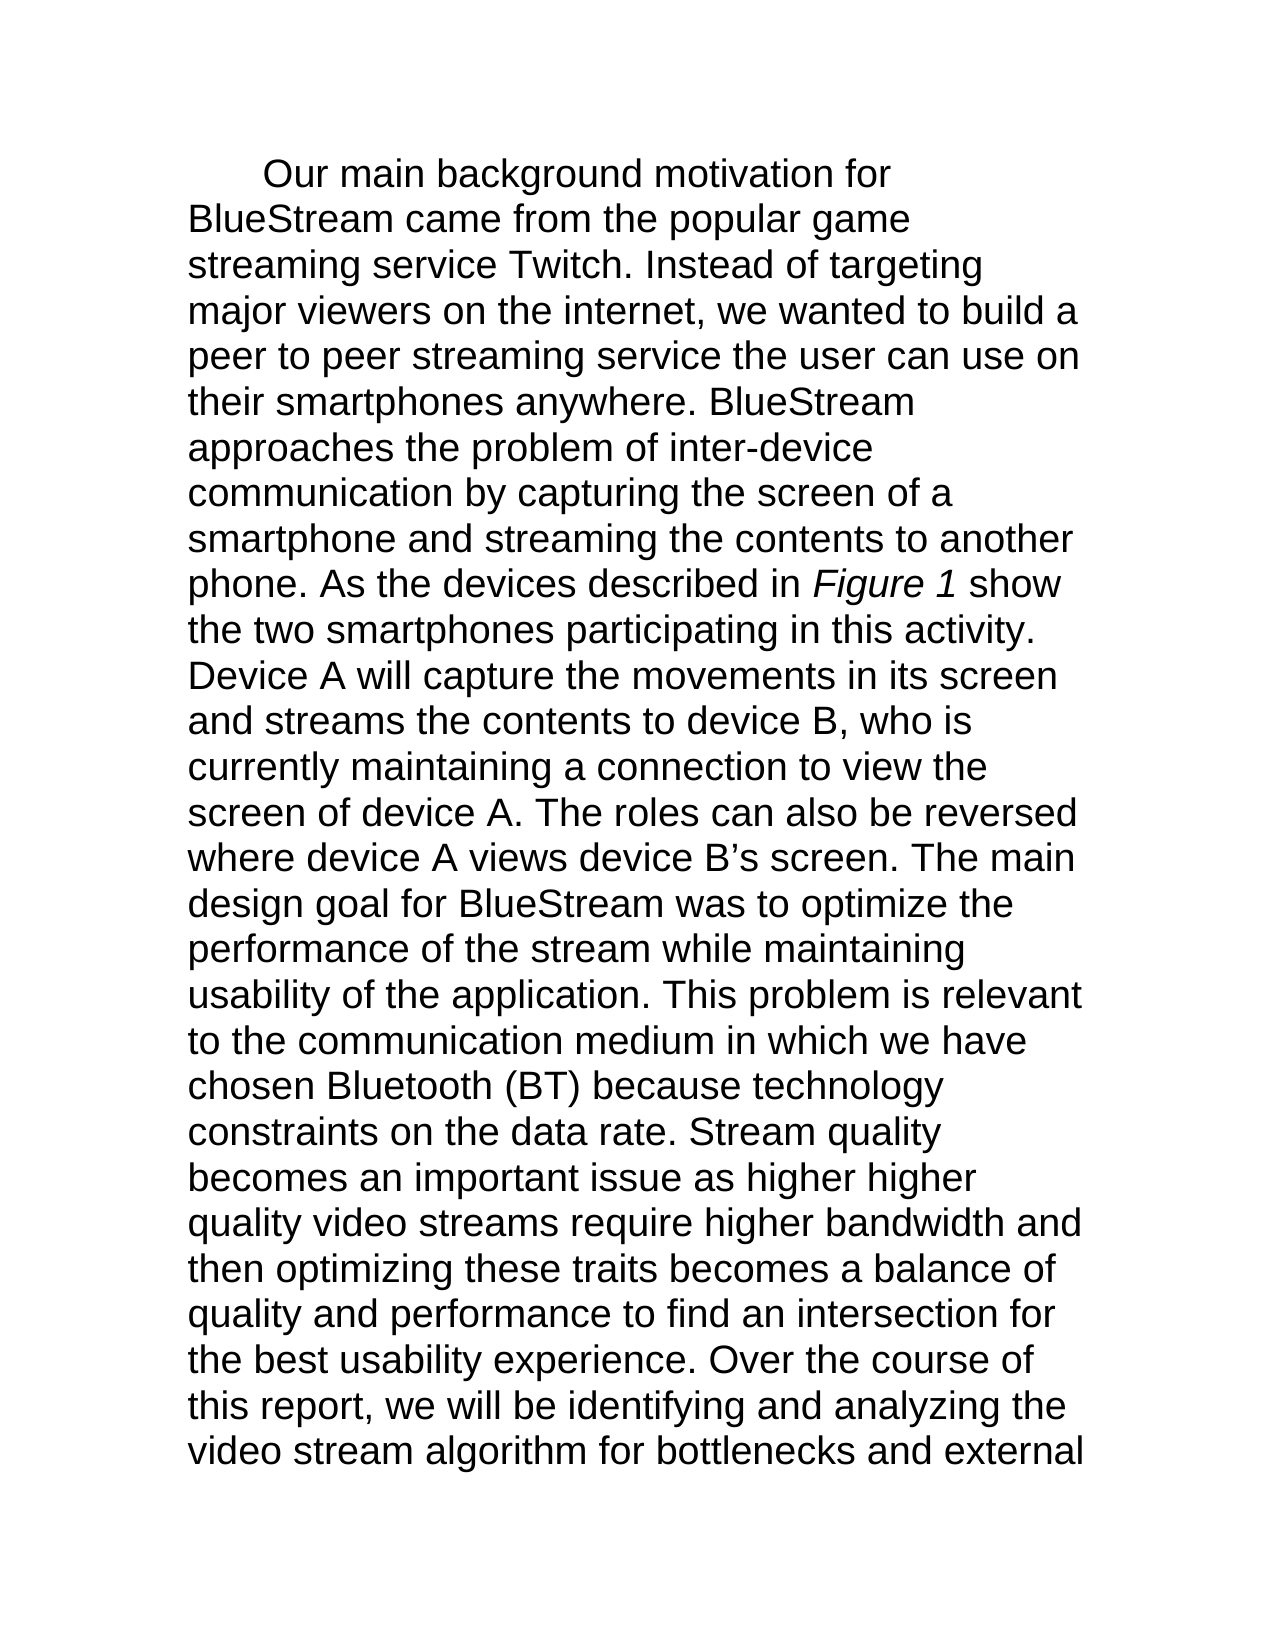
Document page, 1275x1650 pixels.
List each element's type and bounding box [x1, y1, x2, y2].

text [187, 150, 1087, 1473]
